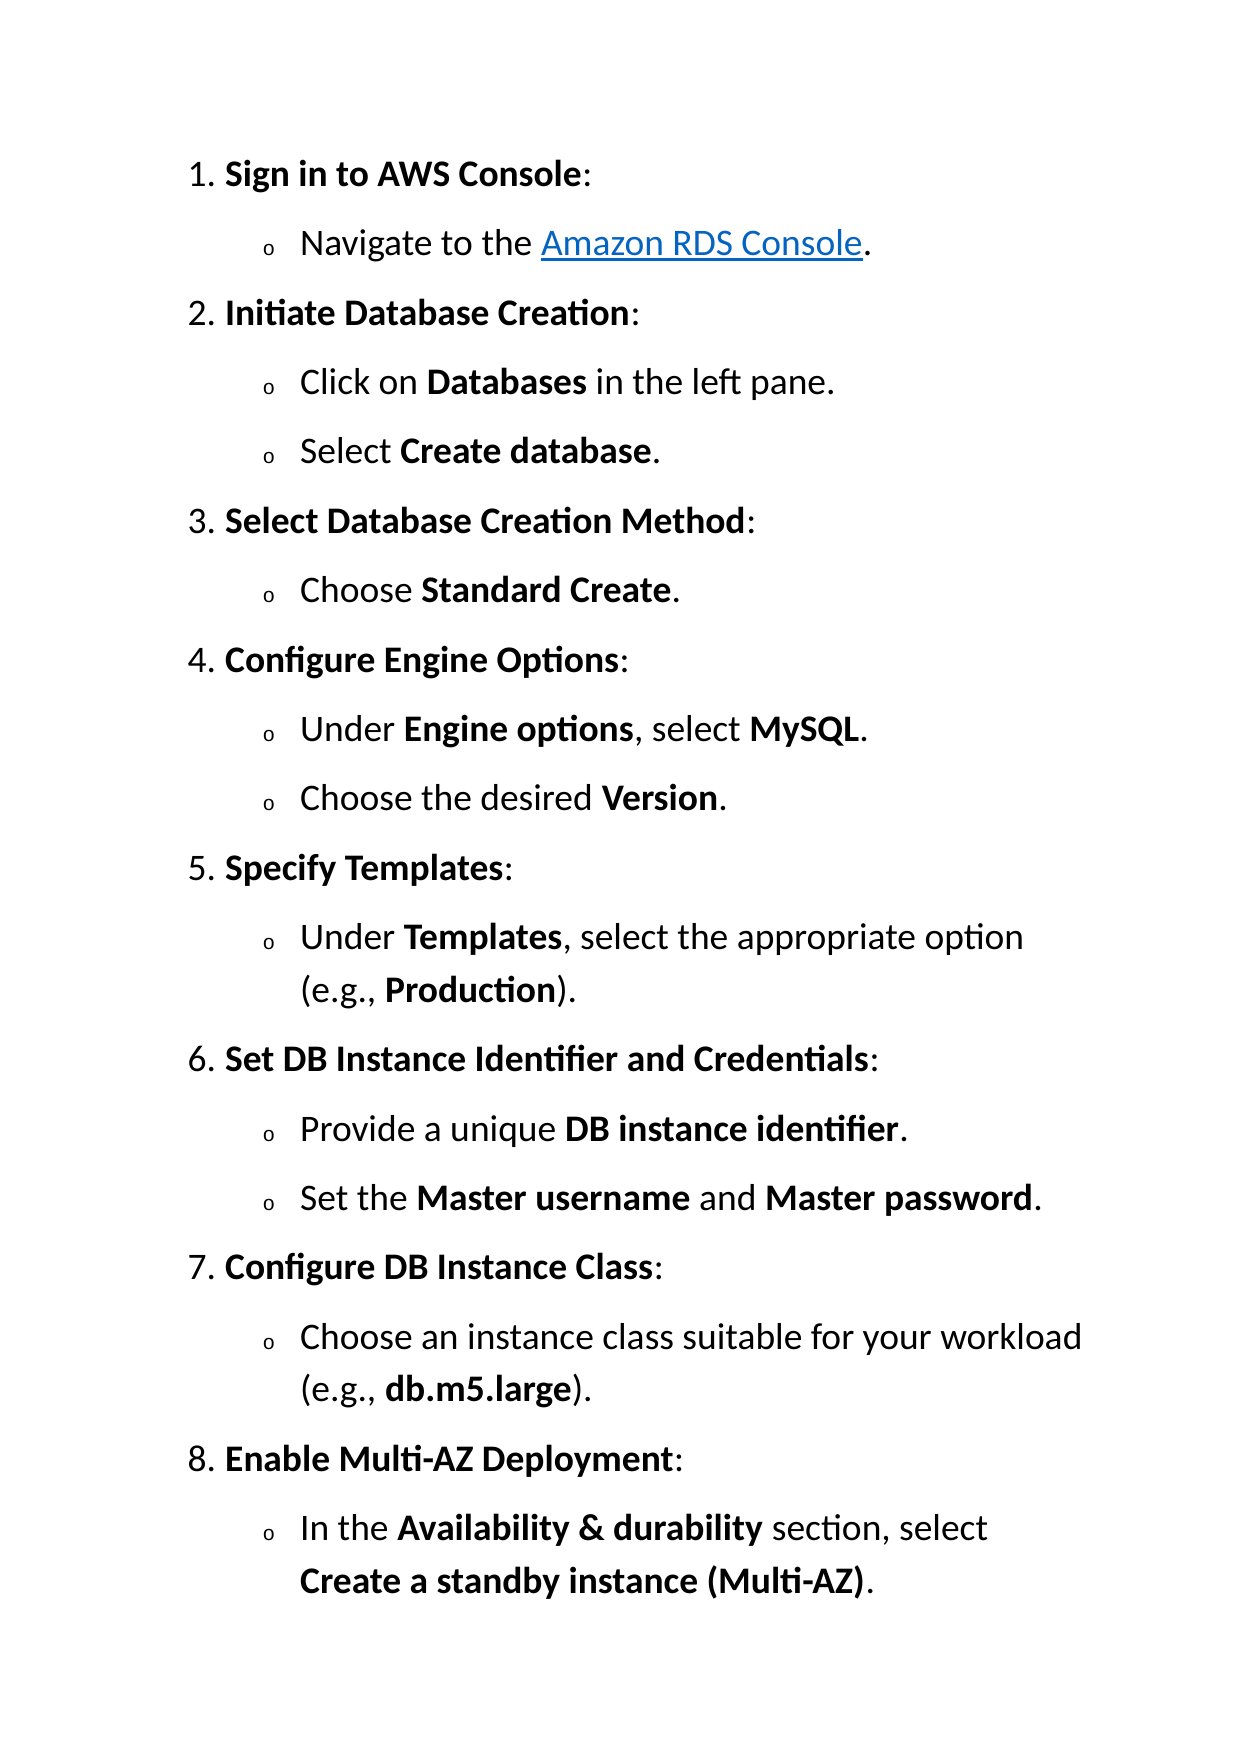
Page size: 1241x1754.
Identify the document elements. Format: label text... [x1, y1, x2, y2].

list In the Availability & durability section, select Create a standby instance (Multi-AZ). [262, 1504, 1090, 1603]
list Click on Databases in the left pane. [262, 358, 1090, 404]
list Choose an instance class suitable for your workload (e.g., db.m5.large). [262, 1313, 1090, 1411]
list Choose the desired Version. [262, 774, 1090, 820]
list Select Database Creation Method: [187, 497, 1090, 543]
list Select Create database. [262, 427, 1090, 473]
list Under Templates, select the appropriate option (e.g., Production). [262, 913, 1090, 1012]
list Specify Templates: [187, 844, 1090, 889]
list Navigate to the Amazon RDS Console. [262, 219, 1090, 265]
list Configure Engine Options: [187, 636, 1090, 681]
list Provide a unique DB instance identifier. [262, 1104, 1090, 1150]
list Set DB Instance Identifier and Credentials: [187, 1035, 1090, 1081]
list Choose Standard Create. [262, 566, 1090, 612]
list Initiate Database Creation: [187, 289, 1090, 334]
list Configure DB Instance Class: [187, 1243, 1090, 1289]
list Under Engine options, select MySQL. [262, 705, 1090, 751]
list Sign in to AWS Console: [187, 150, 1090, 196]
list Set the Master username and Master password. [262, 1174, 1090, 1220]
list Enable Multi-AZ Deployment: [187, 1435, 1090, 1481]
